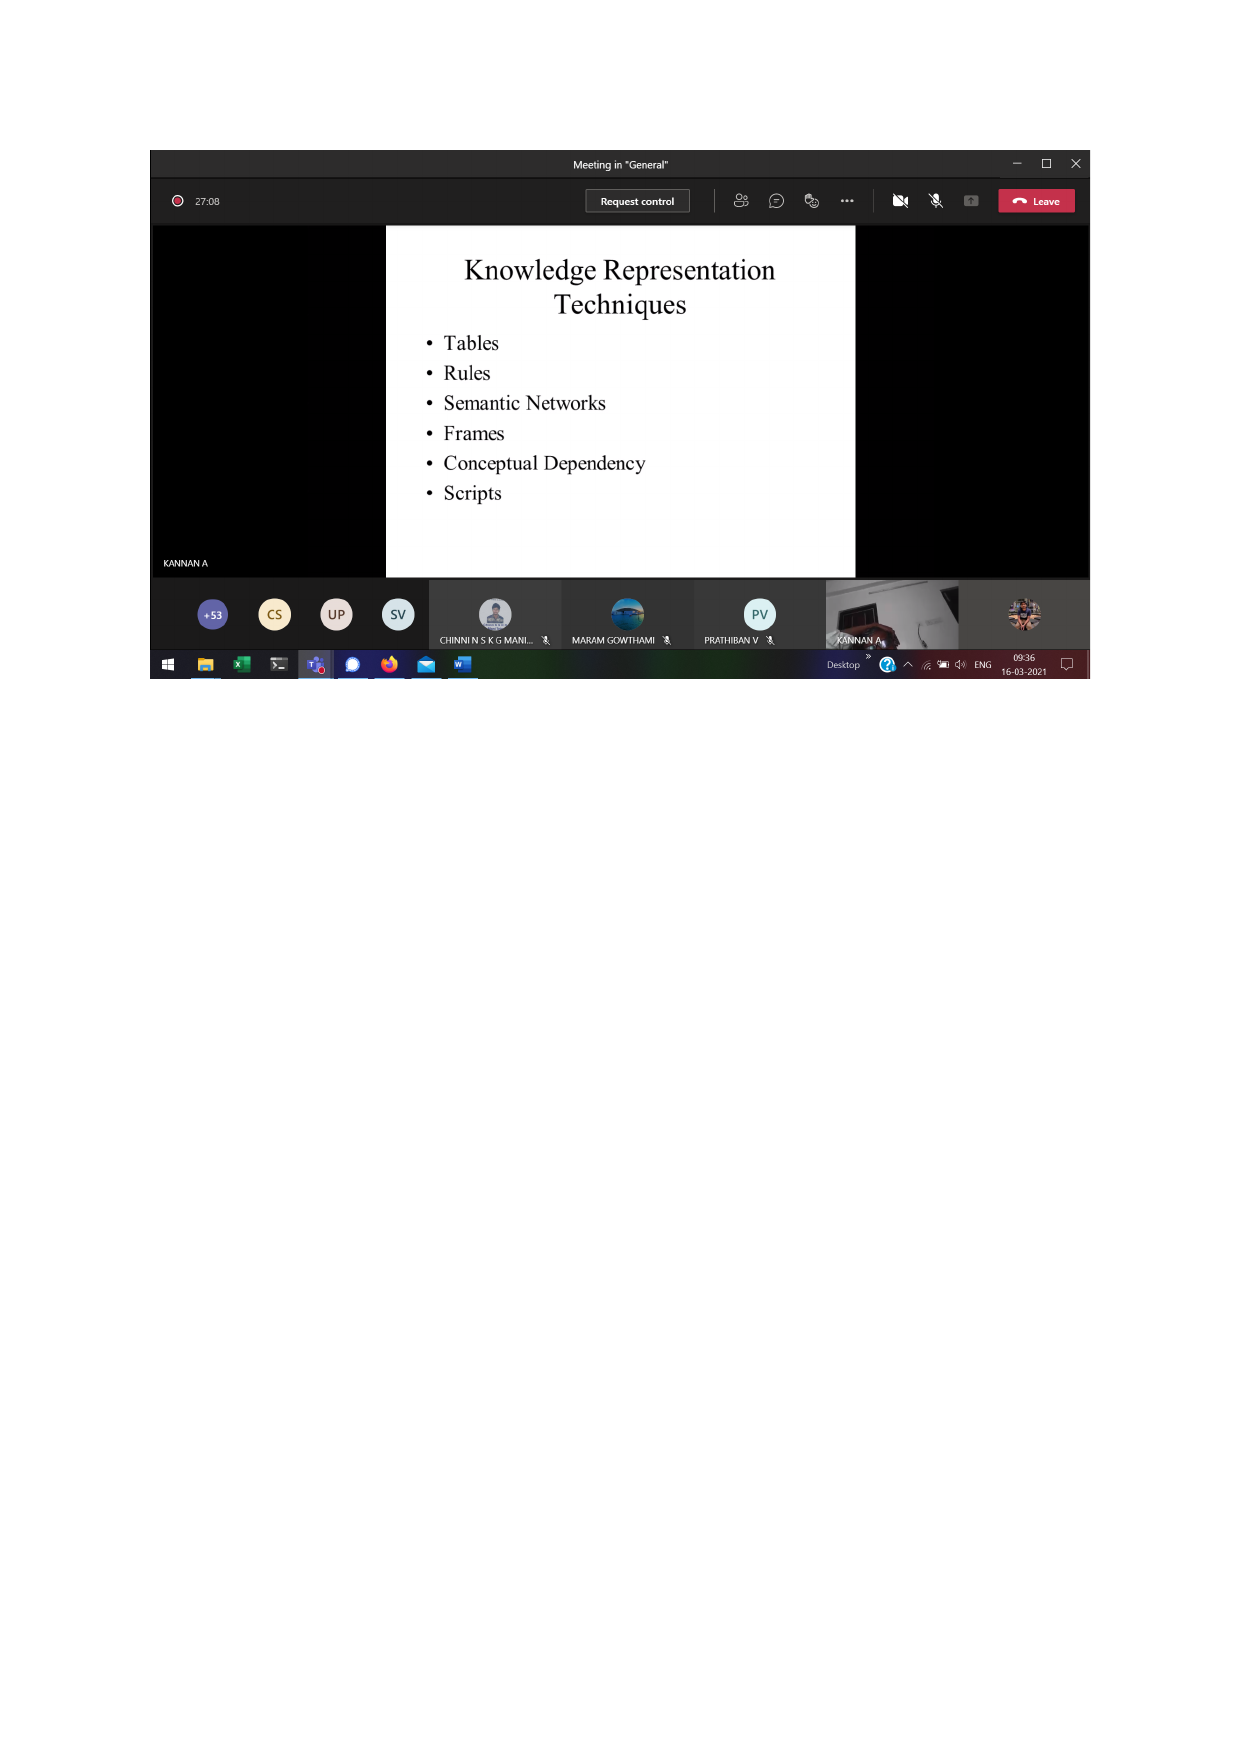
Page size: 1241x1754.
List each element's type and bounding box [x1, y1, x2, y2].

picture [150, 150, 1091, 679]
